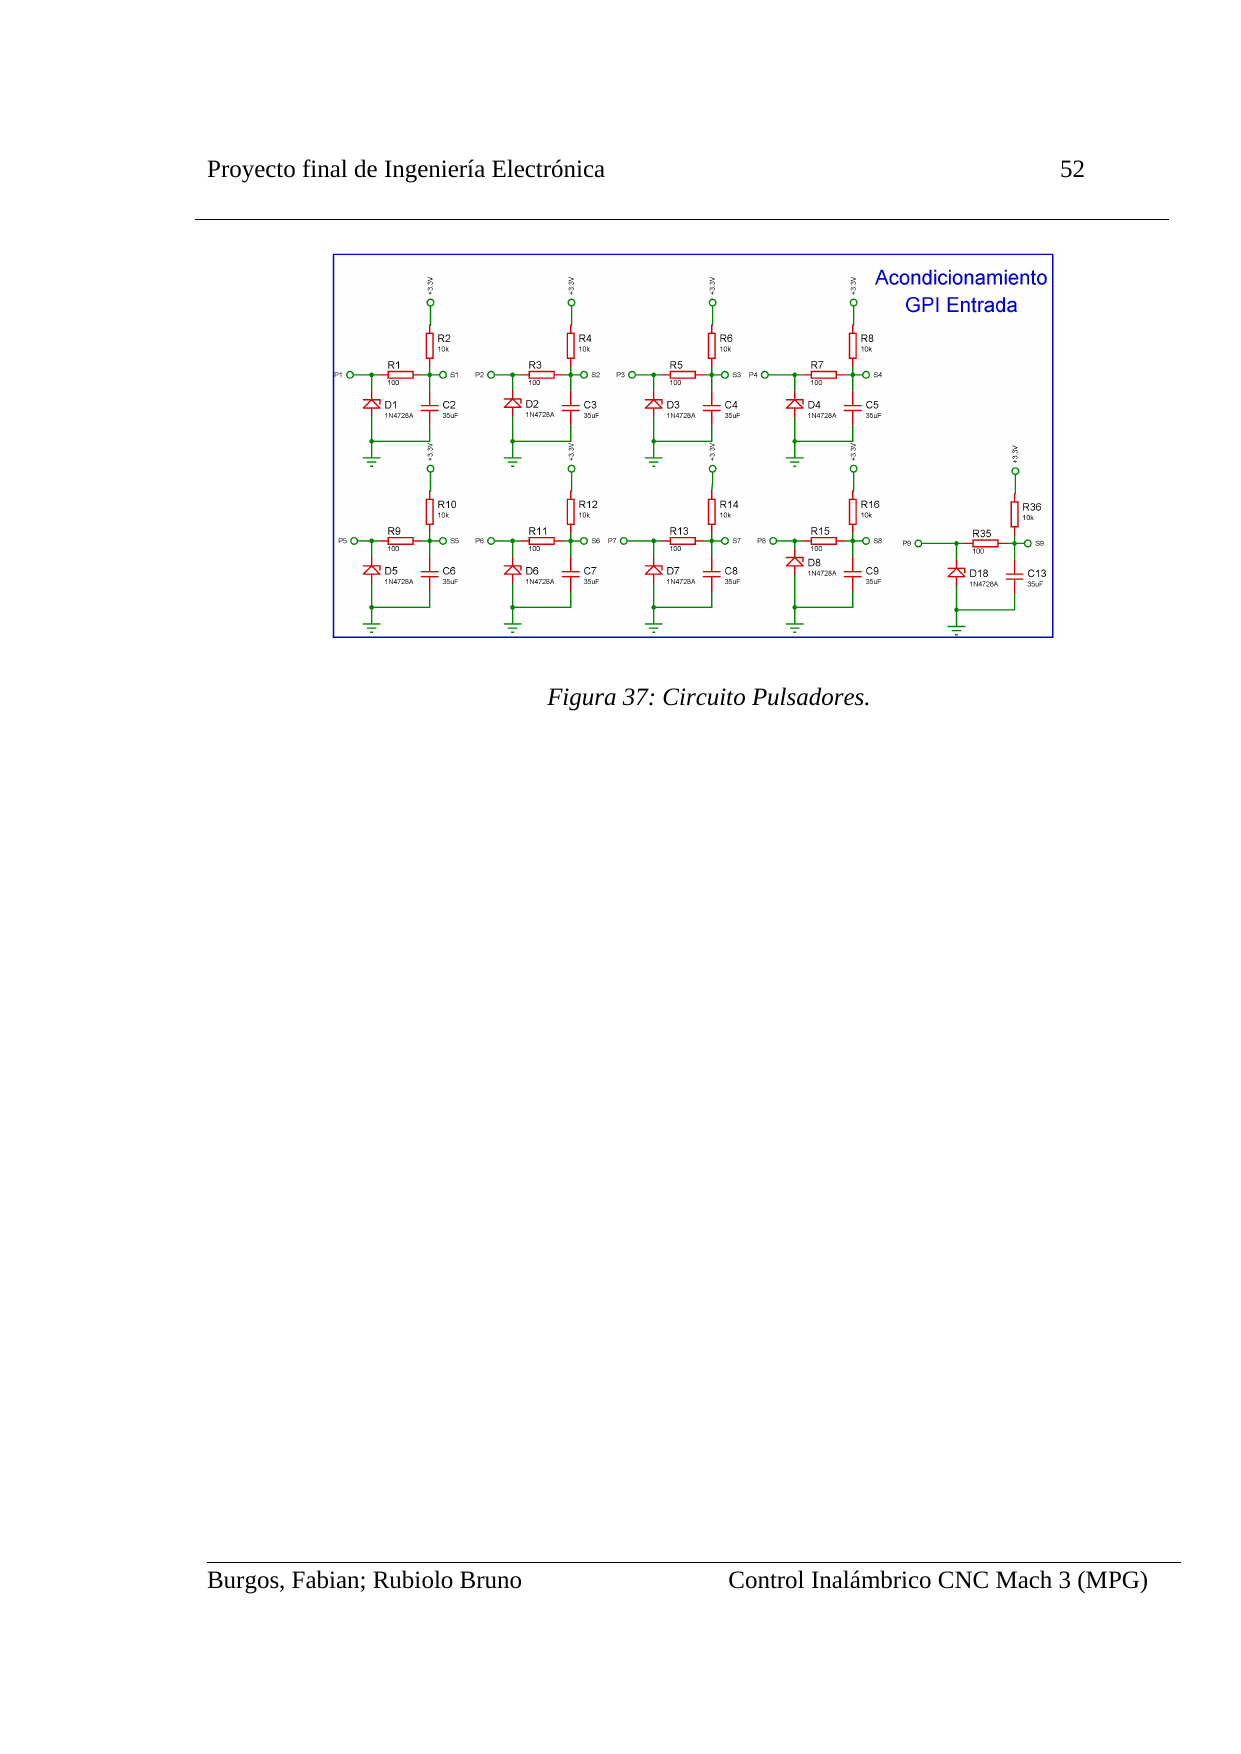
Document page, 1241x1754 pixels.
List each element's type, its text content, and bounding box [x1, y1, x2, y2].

picture [326, 250, 1062, 639]
text : Circuito Pulsadores. [236, 682, 1181, 711]
